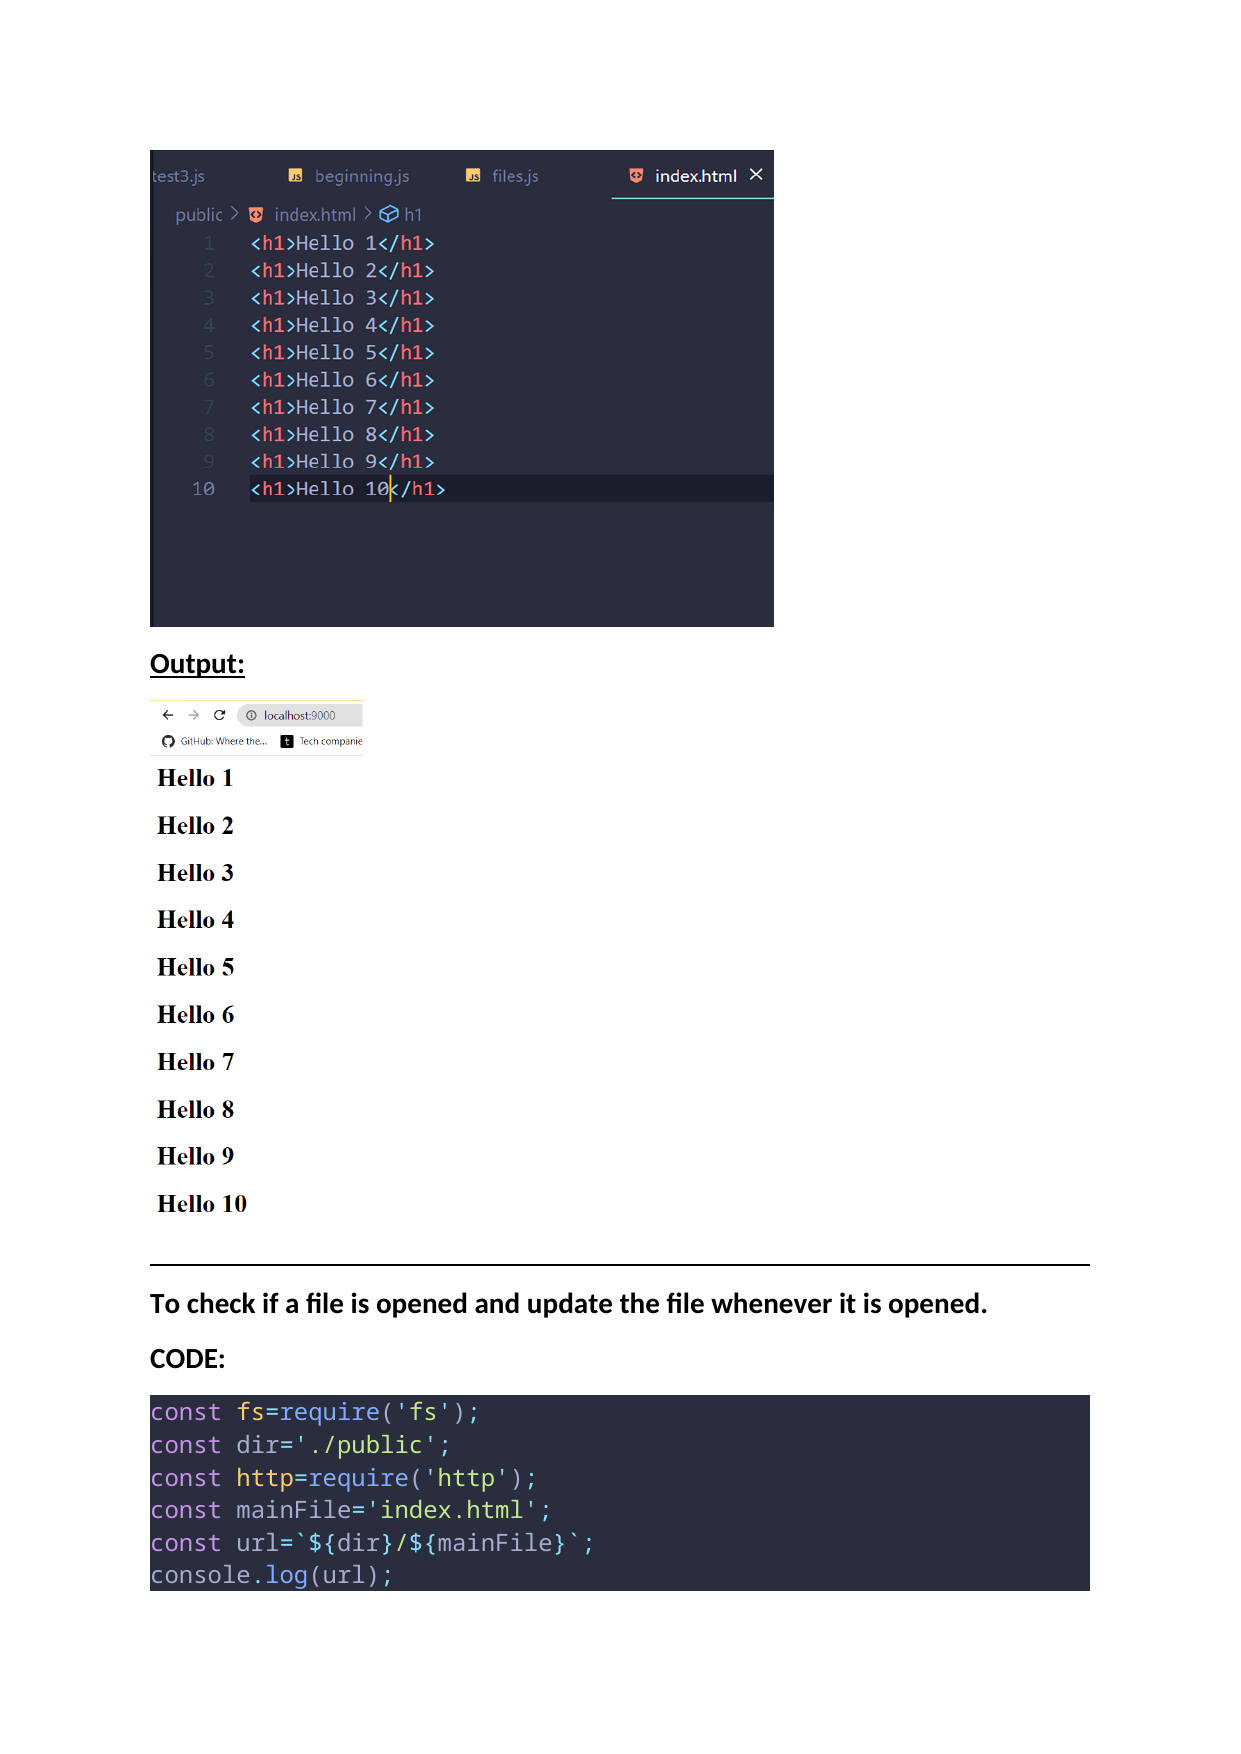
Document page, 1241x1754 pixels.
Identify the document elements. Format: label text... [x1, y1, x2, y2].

text Output: [150, 645, 1090, 681]
picture [150, 150, 774, 627]
text const fs=require('fs'); [150, 1395, 1090, 1428]
text const url=`${dir}/${mainFile}`; [150, 1526, 1090, 1558]
text const dir='./public'; [150, 1428, 1090, 1460]
text const mainFile='index.html'; [150, 1493, 1090, 1526]
text const http=require('http'); [150, 1460, 1090, 1493]
text To check if a file is opened and update the file whenever it is opened. [150, 1285, 1090, 1321]
text console.log(url); [150, 1558, 1090, 1591]
text CODE: [150, 1340, 1090, 1376]
picture [150, 700, 363, 1263]
